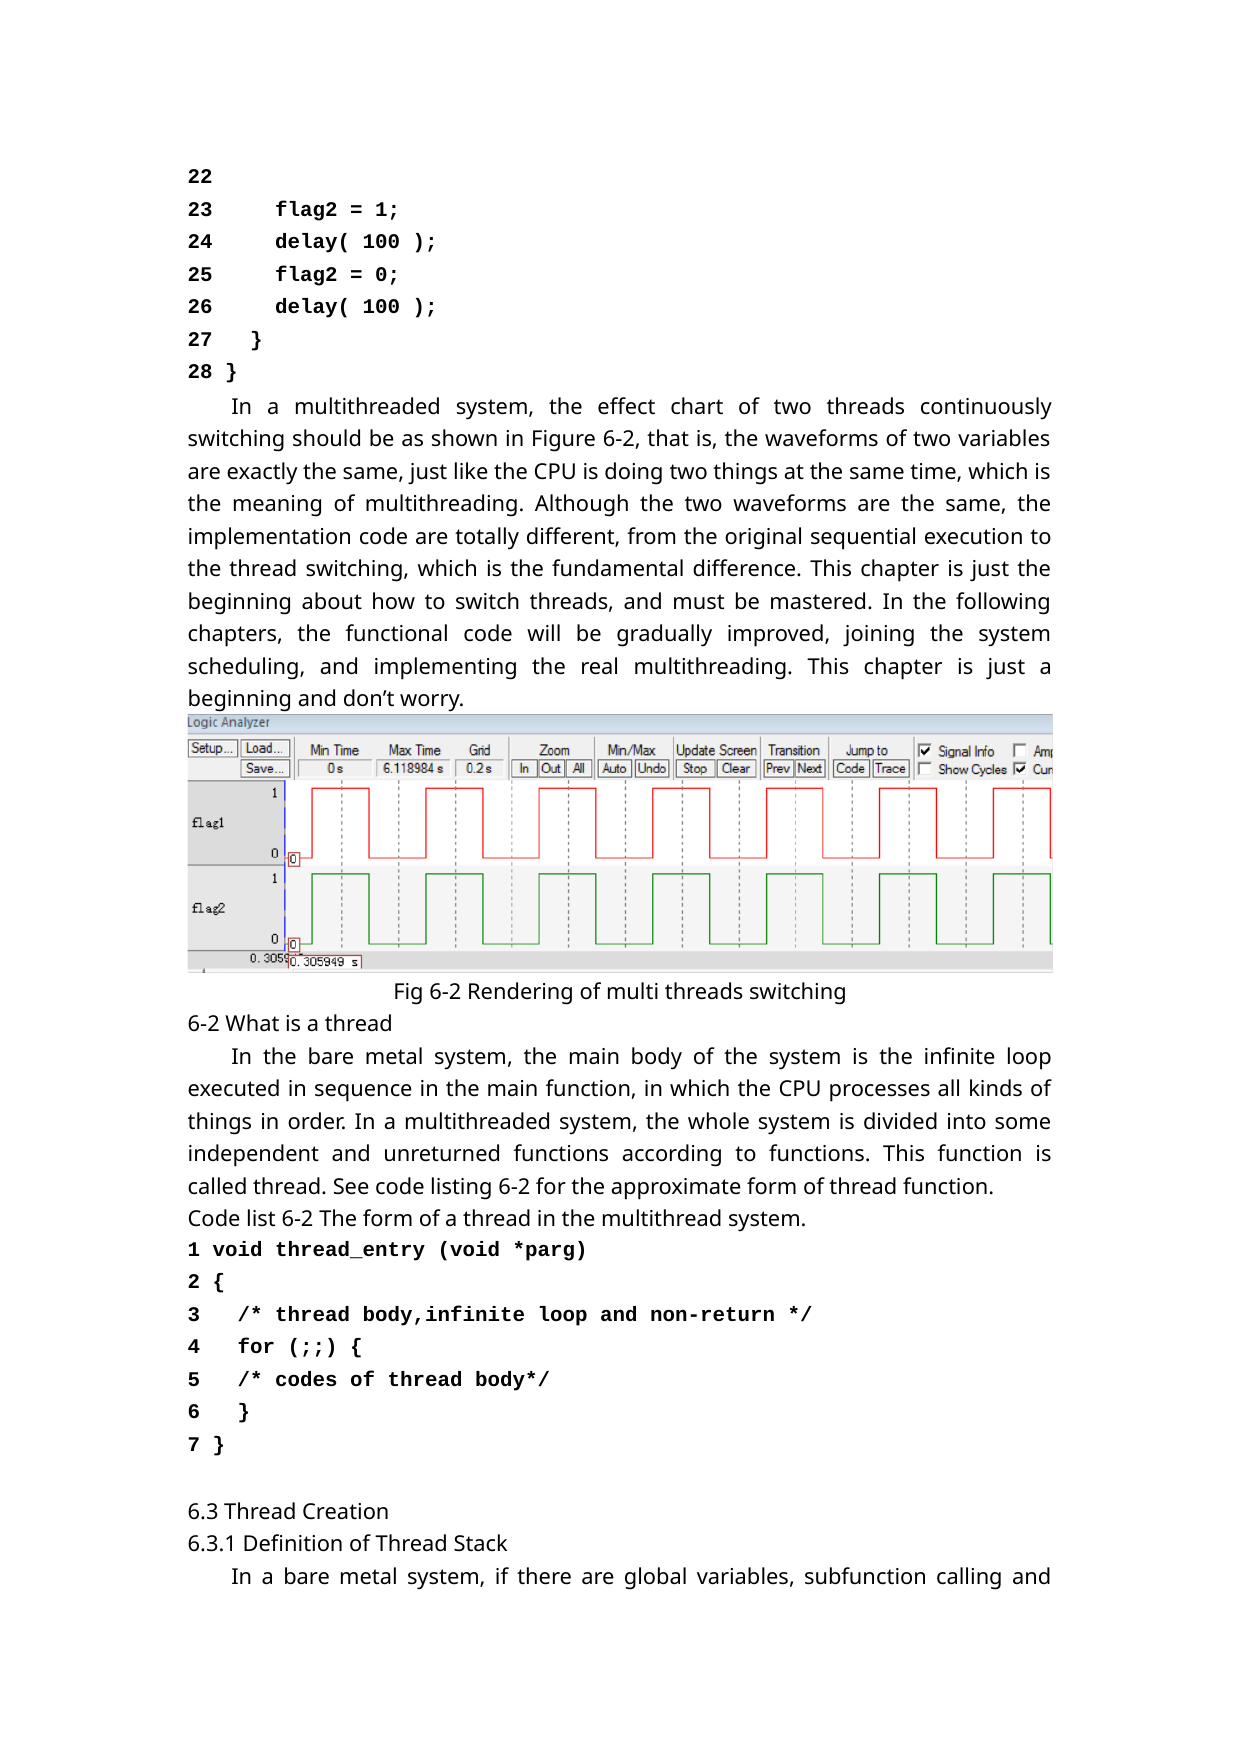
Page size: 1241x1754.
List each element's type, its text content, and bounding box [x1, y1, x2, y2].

text 3 /* thread body,infinite loop and non-return */ [187, 1299, 1053, 1332]
text 4 for (;;) { [187, 1332, 1053, 1364]
text 24 delay( 100 ); [187, 227, 1053, 259]
text 27 } [187, 324, 1053, 357]
text 7 } [187, 1429, 1053, 1462]
text Code list 6-2 The form of a thread in the multithread system. [187, 1202, 1053, 1234]
text 23 flag2 = 1; [187, 194, 1053, 227]
text 6.3.1 Definition of Thread Stack [187, 1527, 1053, 1559]
text In a multithreaded system, the effect chart of two threads continuously switching should be as shown in Figure 6-2, that is, the waveforms of two variables are exactly the same, just like the CPU is doing two things at the same time, which is the meaning of multithreading. Although the two waveforms are the same, the implementation code are totally different, from the original sequential execution to the thread switching, which is the fundamental difference. This chapter is just the beginning about how to switch threads, and must be mastered. In the following chapters, the functional code will be gradually improved, joining the system scheduling, and implementing the real multithreading. This chapter is just a beginning and don’t worry. [187, 389, 1053, 714]
text 22 [187, 162, 1053, 194]
text 5 /* codes of thread body*/ [187, 1364, 1053, 1397]
text 1 void thread_entry (void *parg) [187, 1234, 1053, 1267]
text Fig 6-2 Rendering of multi threads switching [187, 974, 1053, 1007]
text 28 } [187, 357, 1053, 389]
text 26 delay( 100 ); [187, 292, 1053, 324]
text 6.3 Thread Creation [187, 1494, 1053, 1527]
text 25 flag2 = 0; [187, 259, 1053, 292]
text 6-2 What is a thread [187, 1007, 1053, 1039]
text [187, 1559, 1053, 1592]
text In the bare metal system, the main body of the system is the infinite loop executed in sequence in the main function, in which the CPU processes all kinds of things in order. In a multithreaded system, the whole system is divided into some independent and unreturned functions according to functions. This function is called thread. See code listing 6-2 for the approximate form of thread function. [187, 1039, 1053, 1202]
picture [187, 714, 1053, 973]
text 2 { [187, 1267, 1053, 1299]
text 6 } [187, 1397, 1053, 1429]
